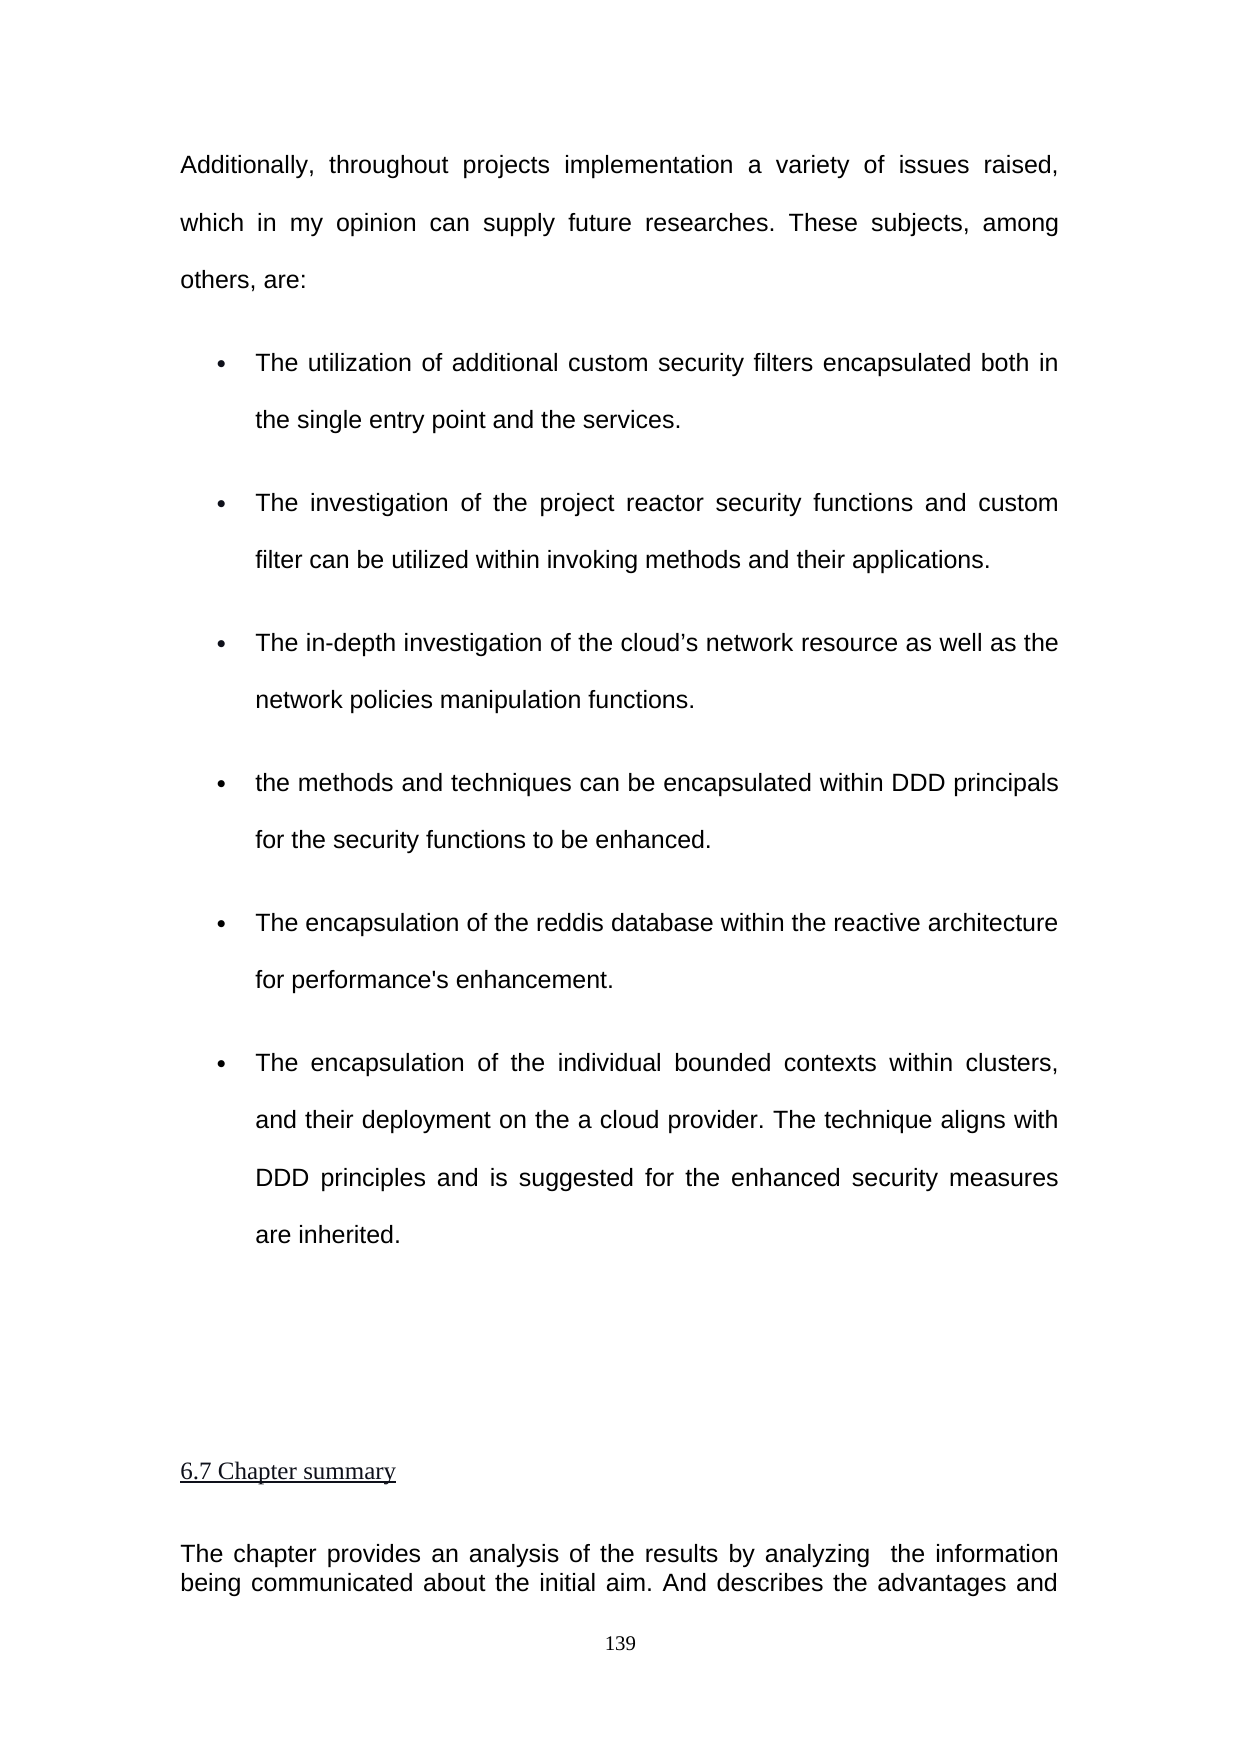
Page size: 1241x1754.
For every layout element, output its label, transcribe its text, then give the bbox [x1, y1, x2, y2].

list The encapsulation of the individual bounded contexts within clusters, and their deployment on the a cloud provider. The technique aligns with DDD principles and is suggested for the enhanced security measures are inherited. [218, 1047, 1060, 1249]
list the methods and techniques can be encapsulated within DDD principals for the security functions to be enhanced. [218, 767, 1060, 854]
list The in-depth investigation of the cloud’s network resource as well as the network policies manipulation functions. [218, 627, 1060, 714]
text Additionally, throughout projects implementation a variety of issues raised, which in my opinion can supply future researches. These subjects, among others, are: [180, 150, 1060, 294]
list The encapsulation of the reddis database within the reactive architecture for performance's enhancement. [218, 907, 1060, 994]
text 6.7 Chapter summary [180, 1456, 1060, 1485]
list The investigation of the project reactor security functions and custom filter can be utilized within invoking methods and their applications. [218, 487, 1060, 574]
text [180, 1539, 1060, 1596]
list The utilization of additional custom security filters encapsulated both in the single entry point and the services. [218, 347, 1060, 434]
